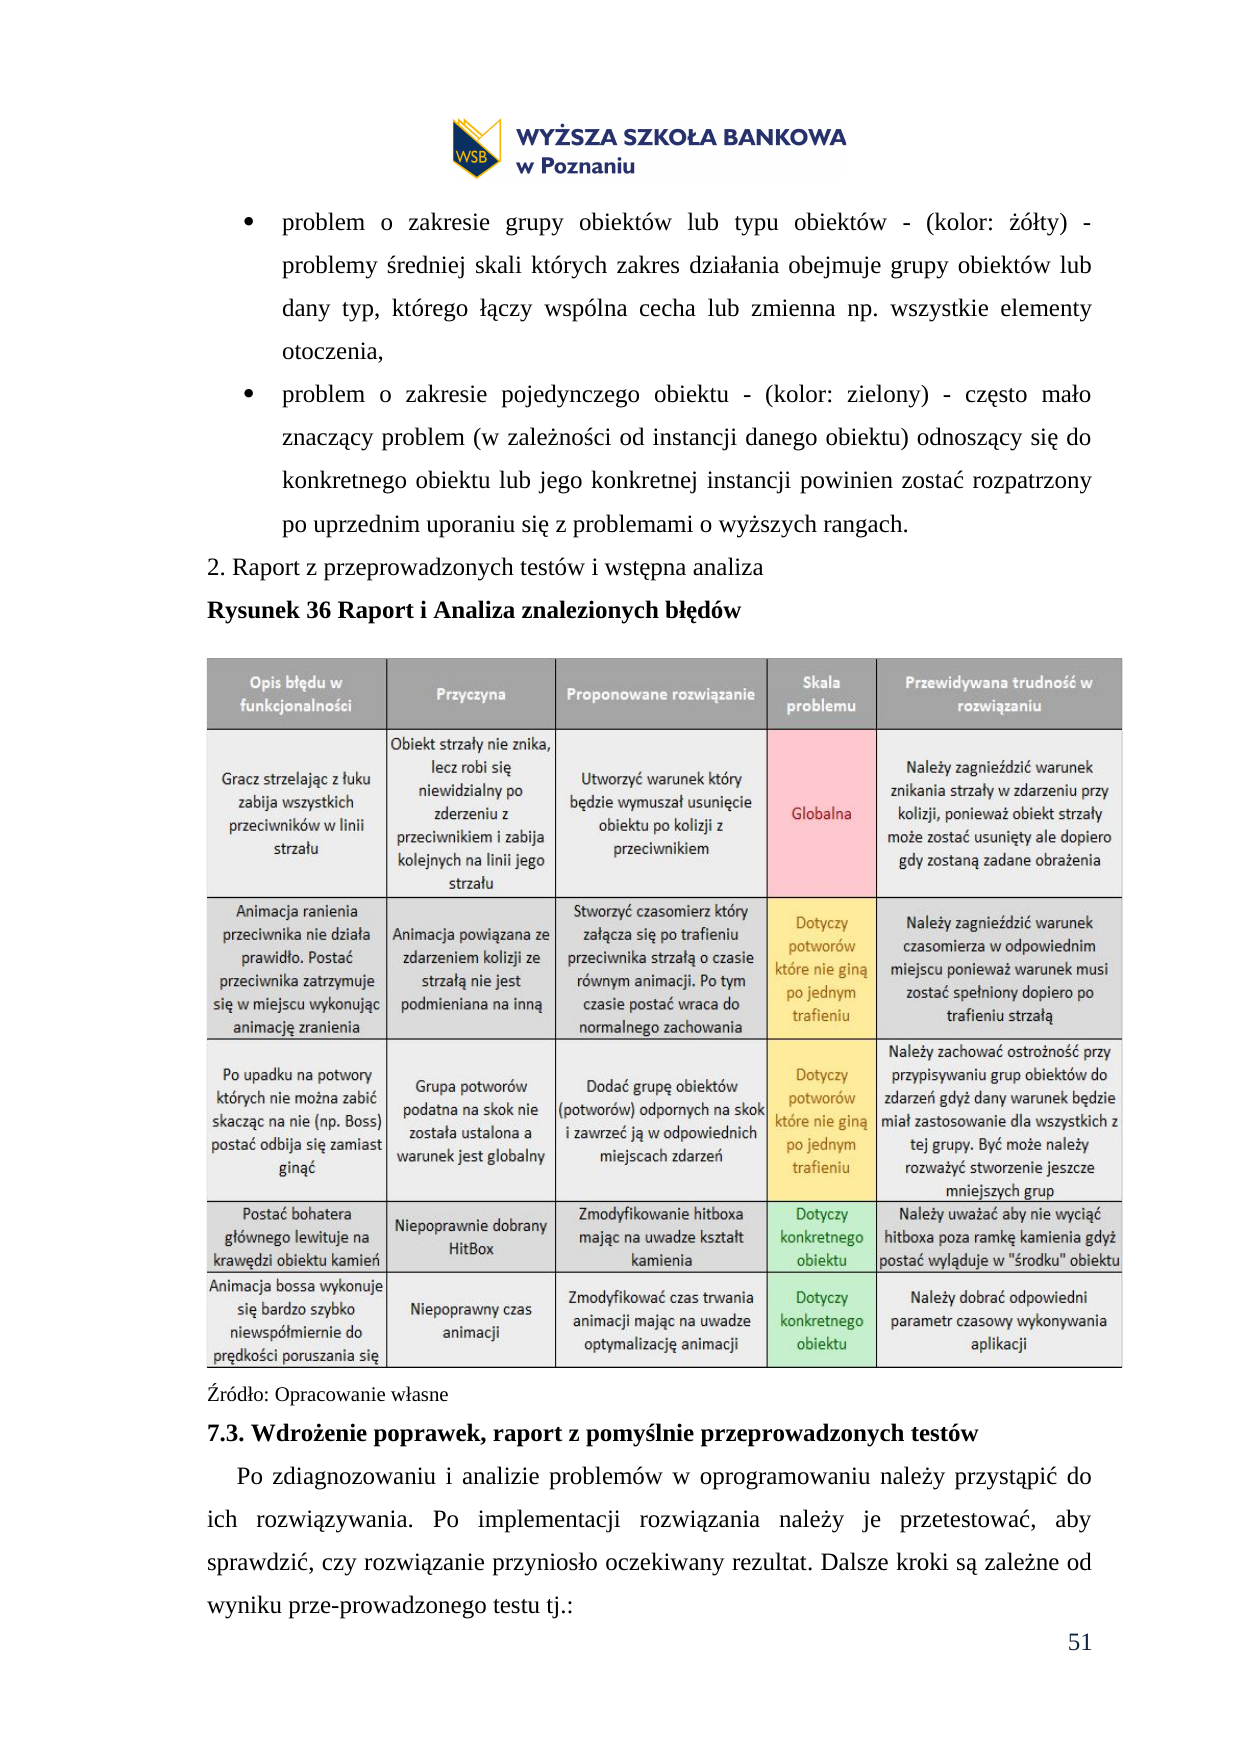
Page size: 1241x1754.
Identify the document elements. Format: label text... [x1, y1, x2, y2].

picture [206, 658, 1123, 1368]
text Po zdiagnozowaniu i analizie problemów w oprogramowaniu należy przystąpić do ich rozwiązywania. Po implementacji rozwiązania należy je przetestować, aby sprawdzić, czy rozwiązanie przyniosło oczekiwany rezultat. Dalsze kroki są zależne od wyniku prze-prowadzonego testu tj.: [207, 1461, 1092, 1619]
text Rysunek 36 Raport i Analiza znalezionych błędów [207, 595, 1092, 624]
list problem o zakresie grupy obiektów lub typu obiektów - (kolor: żółty) - problemy średniej skali których zakres działania obejmuje grupy obiektów lub dany typ, którego łączy wspólna cecha lub zmienna np. wszystkie elementy otoczenia, [244, 207, 1092, 365]
subtitle 7.3. Wdrożenie poprawek, raport z pomyślnie przeprowadzonych testów [207, 1418, 1092, 1447]
text Źródło: Opracowanie własne [207, 1382, 1092, 1406]
picture [452, 118, 847, 179]
list problem o zakresie pojedynczego obiektu - (kolor: zielony) - często mało znaczący problem (w zależności od instancji danego obiektu) odnoszący się do konkretnego obiektu lub jego konkretnej instancji powinien zostać rozpatrzony po uprzednim uporaniu się z problemami o wyższych rangach. [244, 379, 1092, 537]
list 2. Raport z przeprowadzonych testów i wstępna analiza [207, 552, 1092, 581]
